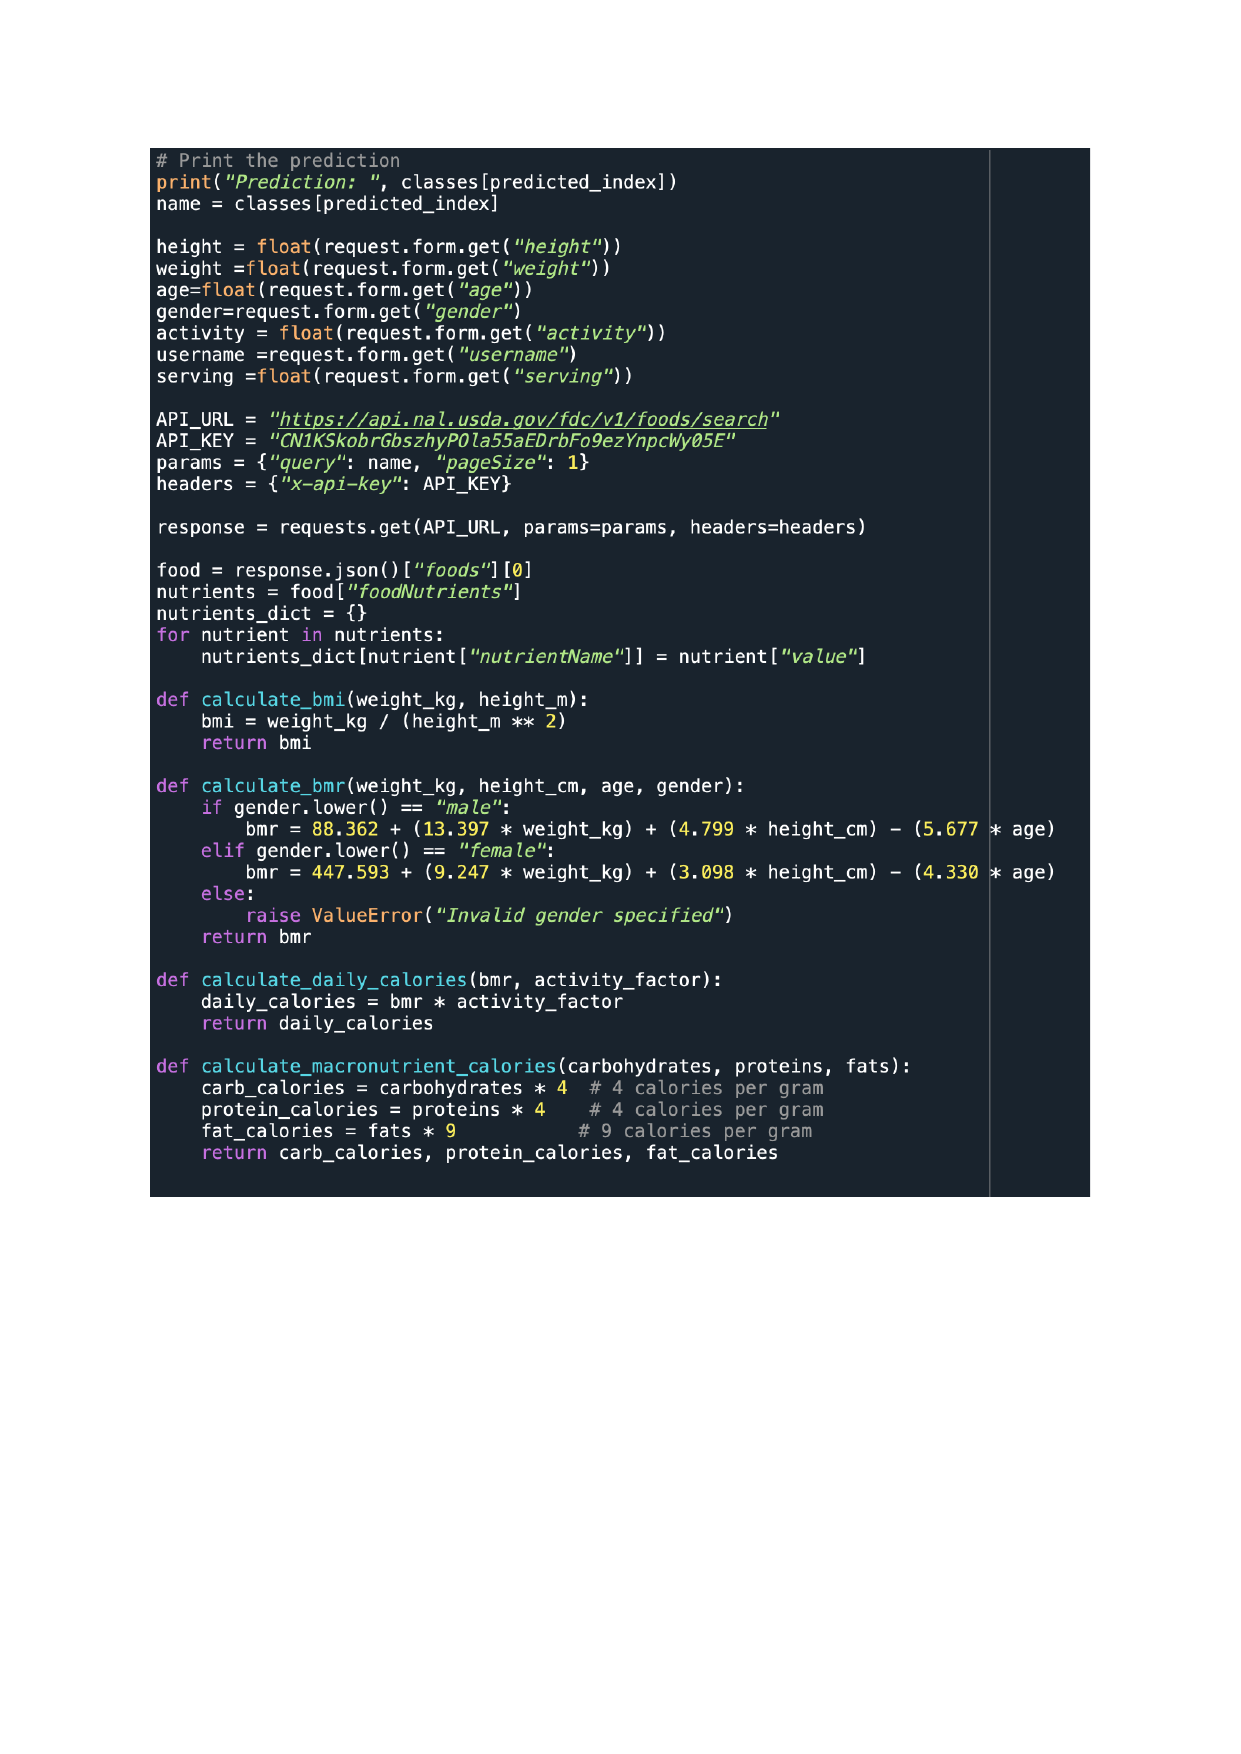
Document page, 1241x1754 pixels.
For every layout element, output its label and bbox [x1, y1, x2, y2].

picture [150, 148, 1091, 1197]
